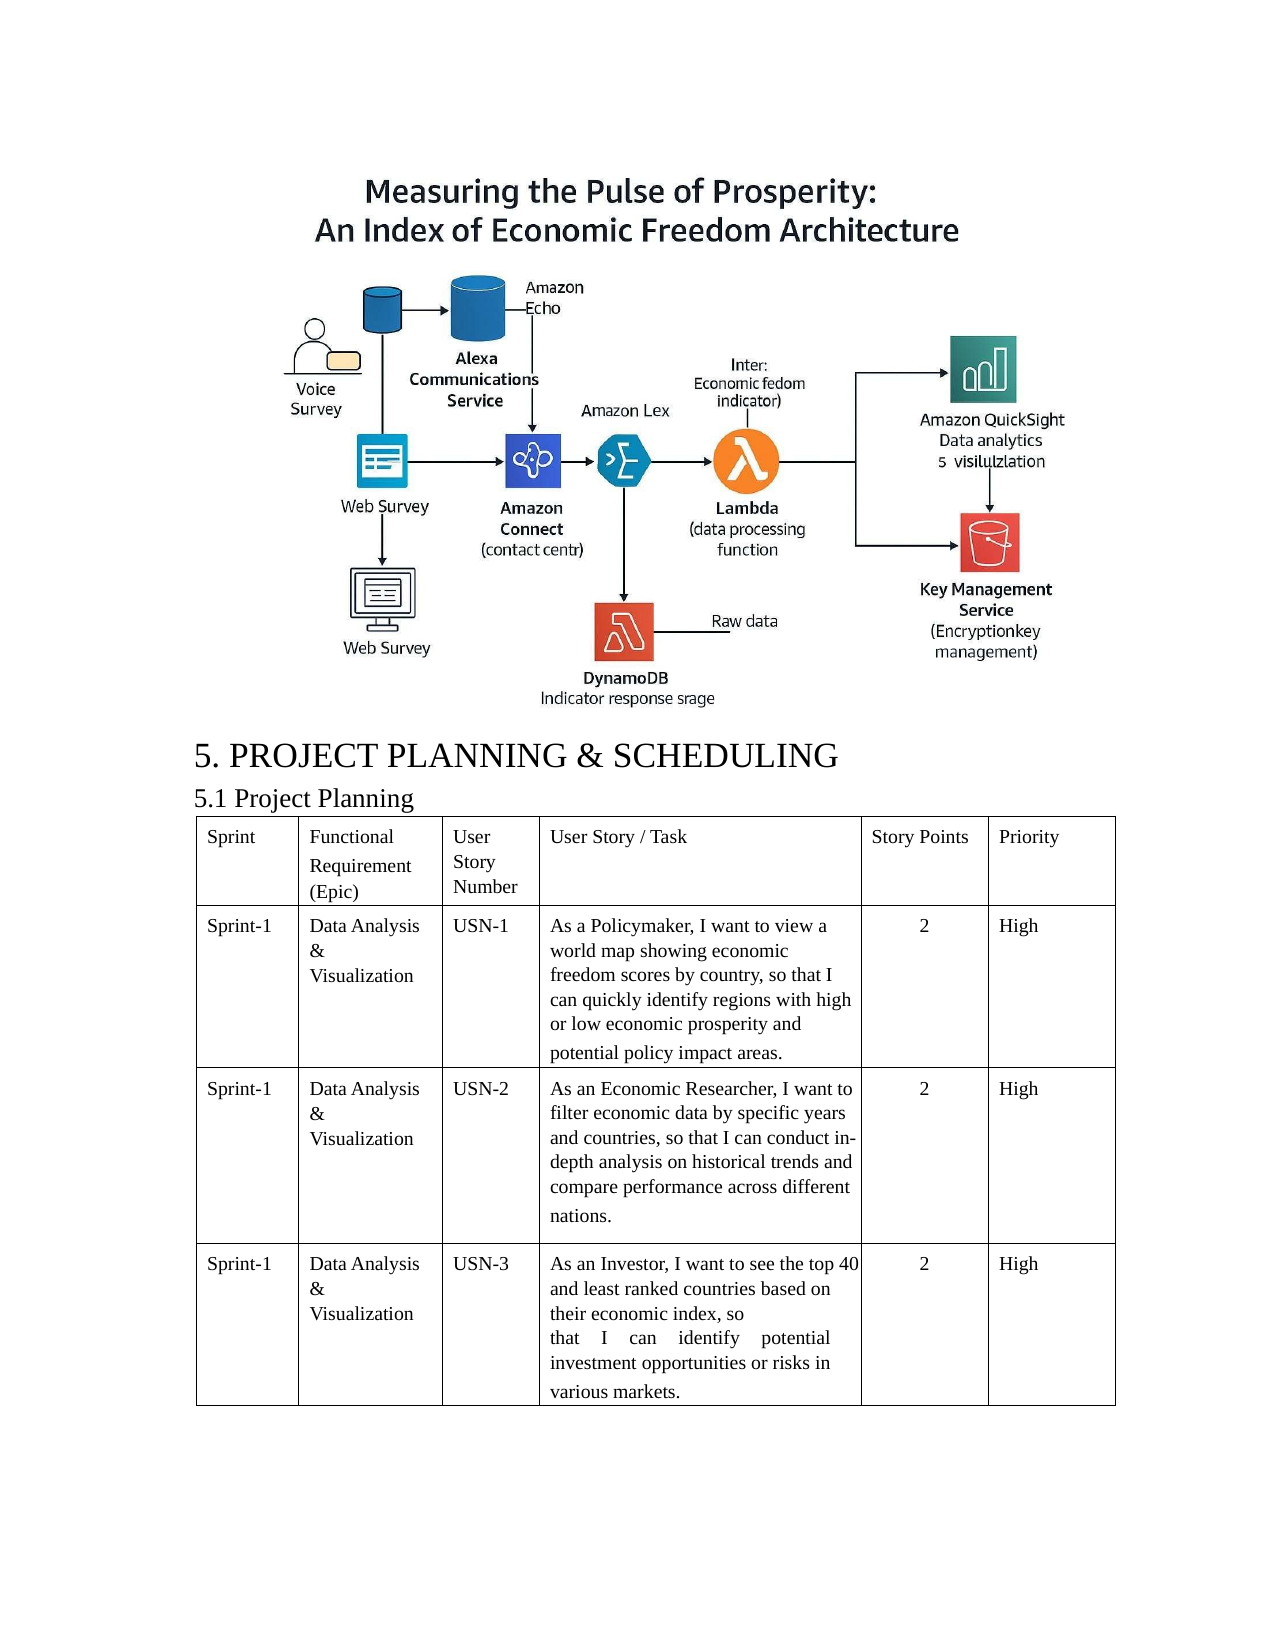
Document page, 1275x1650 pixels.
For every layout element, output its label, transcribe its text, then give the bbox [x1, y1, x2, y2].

text 5.1 Project Planning [193, 782, 510, 813]
table_cell USN-1 [443, 906, 539, 1067]
table_cell 2 [862, 1068, 988, 1243]
table_cell Data Analysis & Visualization [299, 1068, 442, 1243]
table_header Story Points [862, 817, 988, 905]
table_header User Story Number [443, 817, 539, 905]
table_cell As a Policymaker, I want to view a world map showing economic freedom scores by country, so that I can quickly identify regions with high or low economic prosperity and potential policy impact areas. [540, 906, 861, 1067]
table_cell Sprint-1 [197, 1068, 298, 1243]
table_cell 2 [862, 1244, 988, 1405]
picture [212, 141, 1097, 731]
table_header Priority [989, 817, 1115, 905]
table_cell Data Analysis & Visualization [299, 906, 442, 1067]
table_cell High [989, 906, 1115, 1067]
table_header Functional Requirement (Epic) [299, 817, 442, 905]
table_header Sprint [197, 817, 298, 905]
table_cell USN-2 [443, 1068, 539, 1243]
table_cell As an Investor, I want to see the top 40 and least ranked countries based on their economic index, so that I can identify potential investment opportunities or risks in various markets. [540, 1244, 861, 1405]
table_cell As an Economic Researcher, I want to filter economic data by specific years and countries, so that I can conduct in-depth analysis on historical trends and compare performance across different nations. [540, 1068, 861, 1243]
table_cell Data Analysis & Visualization [299, 1244, 442, 1405]
table_header User Story / Task [540, 817, 861, 905]
table_cell Sprint-1 [197, 1244, 298, 1405]
table_cell High [989, 1068, 1115, 1243]
subtitle 5. PROJECT PLANNING & SCHEDULING [193, 735, 1144, 776]
table_cell 2 [862, 906, 988, 1067]
table_cell Sprint-1 [197, 906, 298, 1067]
table_cell USN-3 [443, 1244, 539, 1405]
table_cell High [989, 1244, 1115, 1405]
